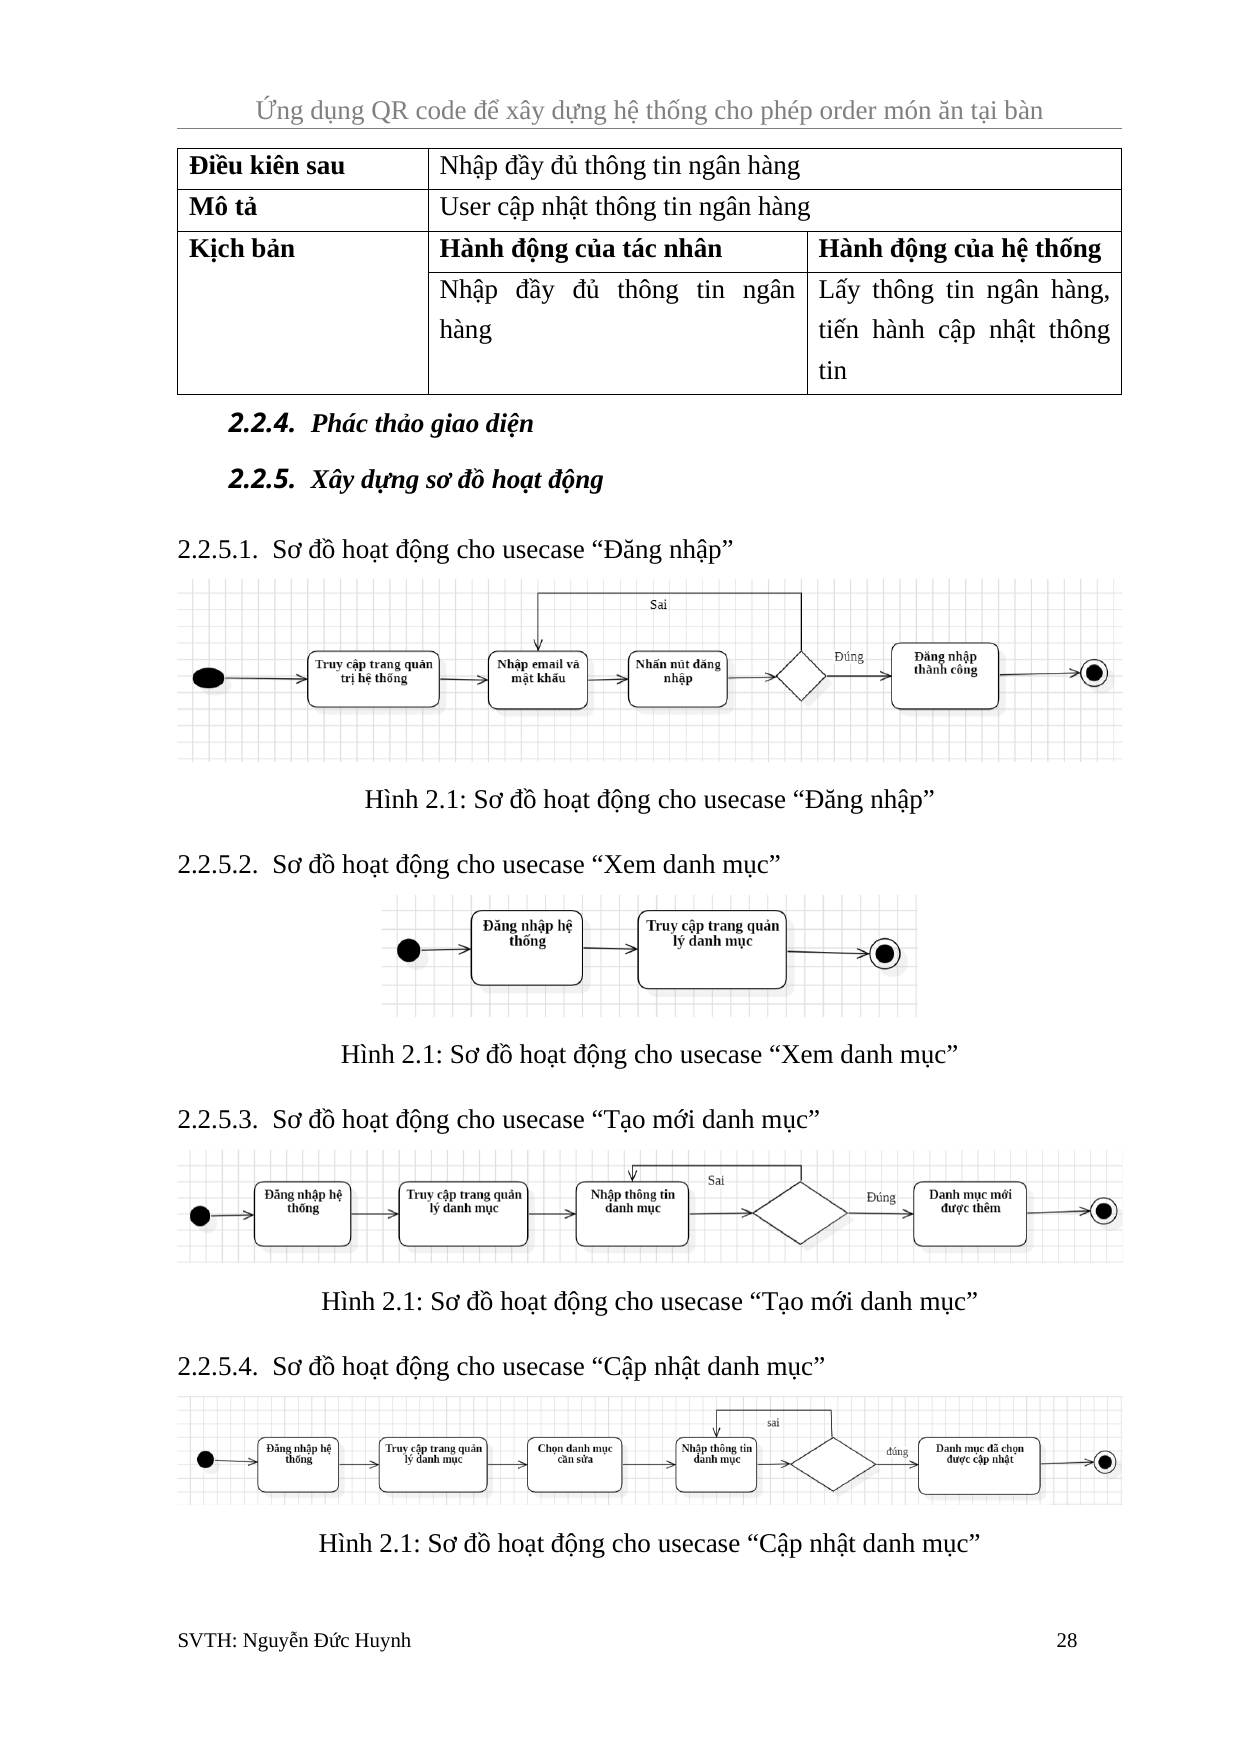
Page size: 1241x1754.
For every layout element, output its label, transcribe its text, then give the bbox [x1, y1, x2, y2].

subtitle Sơ đồ hoạt động cho usecase “Cập nhật danh mục” [177, 1350, 1122, 1381]
table_cell Nhập đầy đủ thông tin ngân hàng [429, 273, 807, 394]
table_cell Hành động của tác nhân [429, 232, 807, 272]
table_cell Kịch bản [178, 232, 428, 394]
subtitle Sơ đồ hoạt động cho usecase “Đăng nhập” [177, 533, 1122, 564]
table_cell Điều kiên sau [178, 149, 428, 189]
subtitle Sơ đồ hoạt động cho usecase “Tạo mới danh mục” [177, 1103, 1122, 1135]
subtitle Xây dựng sơ đồ hoạt động [177, 460, 1122, 497]
table_cell Nhập đầy đủ thông tin ngân hàng [429, 149, 1121, 189]
subtitle Sơ đồ hoạt động cho usecase “Tạo mới danh mục” [177, 1285, 1122, 1316]
picture [381, 895, 918, 1017]
picture [177, 1150, 1123, 1263]
subtitle Sơ đồ hoạt động cho usecase “Đăng nhập” [177, 783, 1122, 814]
table_cell Hành động của hệ thống [808, 232, 1121, 272]
subtitle Phác thảo giao diện [177, 404, 1122, 441]
subtitle Sơ đồ hoạt động cho usecase “Xem danh mục” [177, 1038, 1122, 1069]
table_cell User cập nhật thông tin ngân hàng [429, 190, 1121, 231]
subtitle Sơ đồ hoạt động cho usecase “Xem danh mục” [177, 848, 1122, 880]
subtitle Sơ đồ hoạt động cho usecase “Cập nhật danh mục” [177, 1527, 1122, 1558]
picture [177, 579, 1123, 762]
table_cell Lấy thông tin ngân hàng, tiến hành cập nhật thông tin [808, 273, 1121, 394]
picture [177, 1396, 1123, 1505]
table_cell Mô tả [178, 190, 428, 231]
